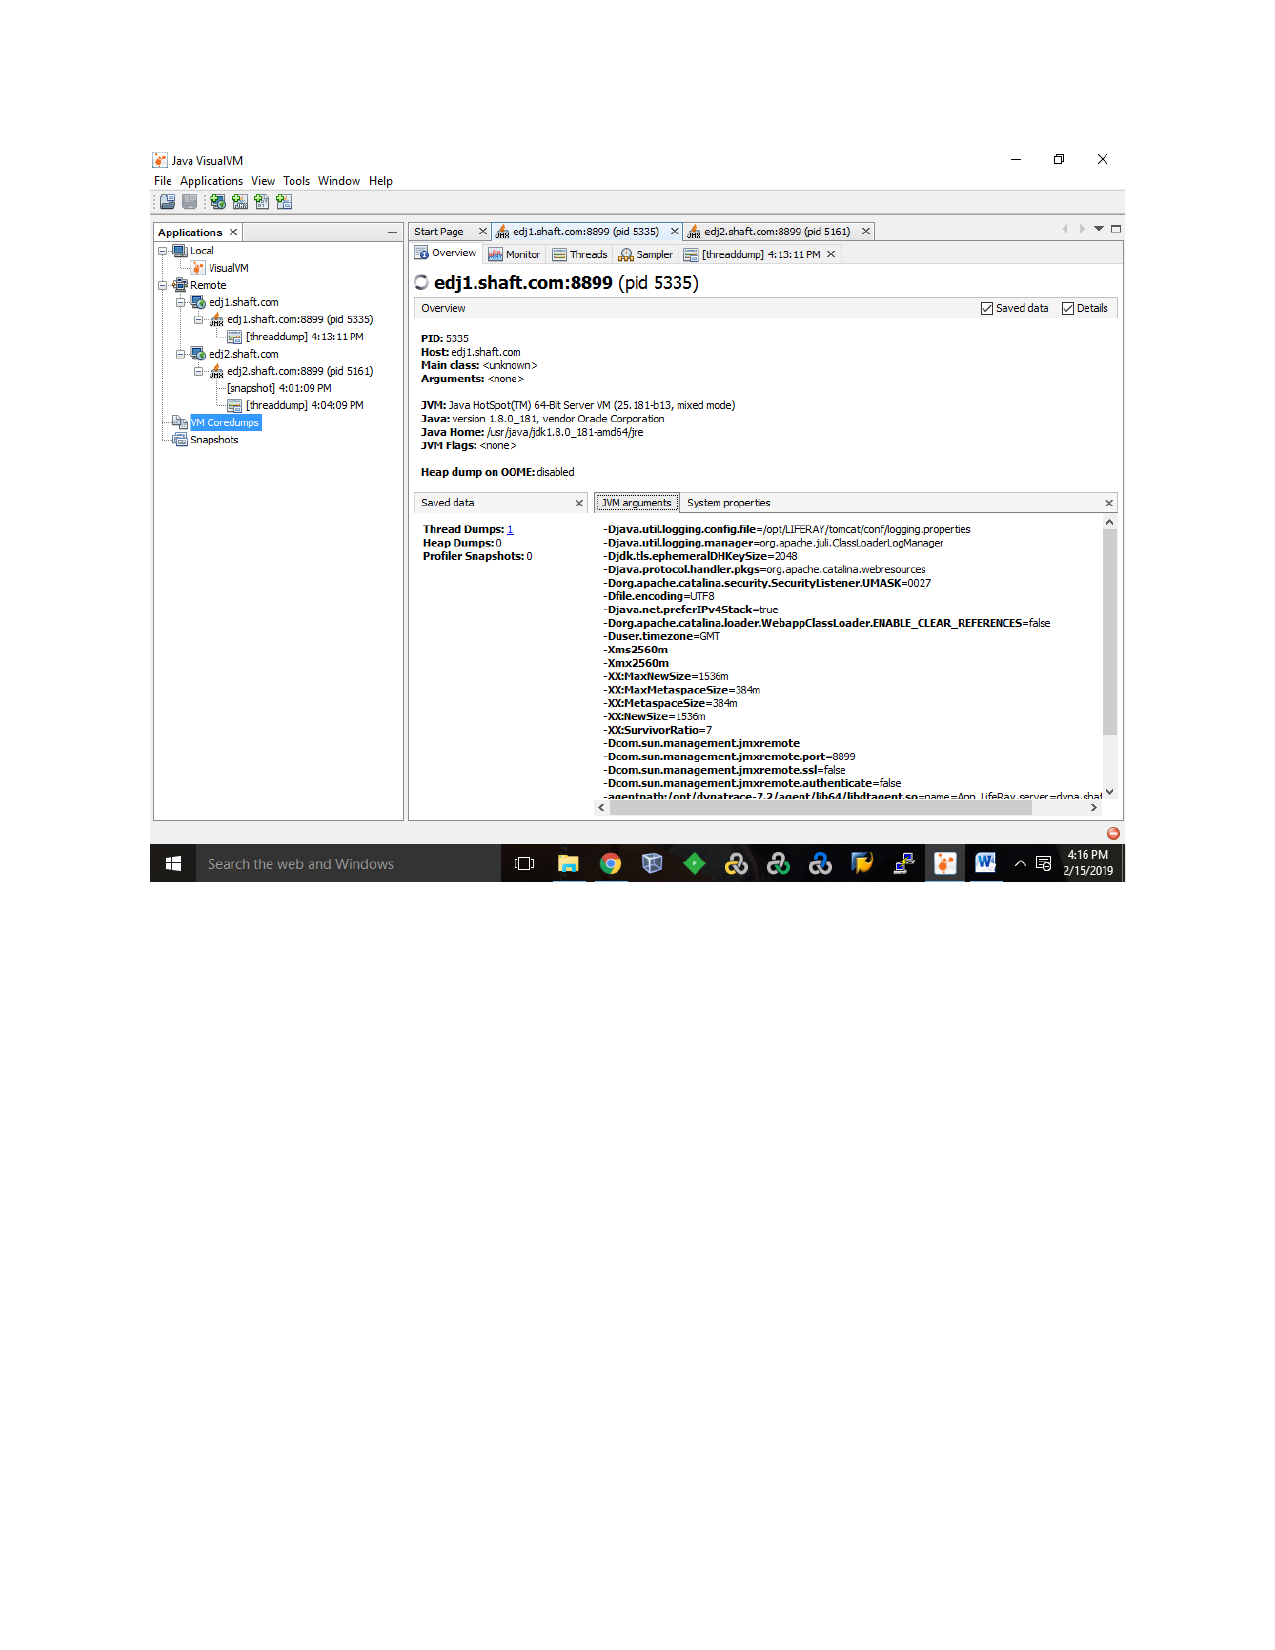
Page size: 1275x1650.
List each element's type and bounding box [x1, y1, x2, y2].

picture [150, 150, 1125, 882]
